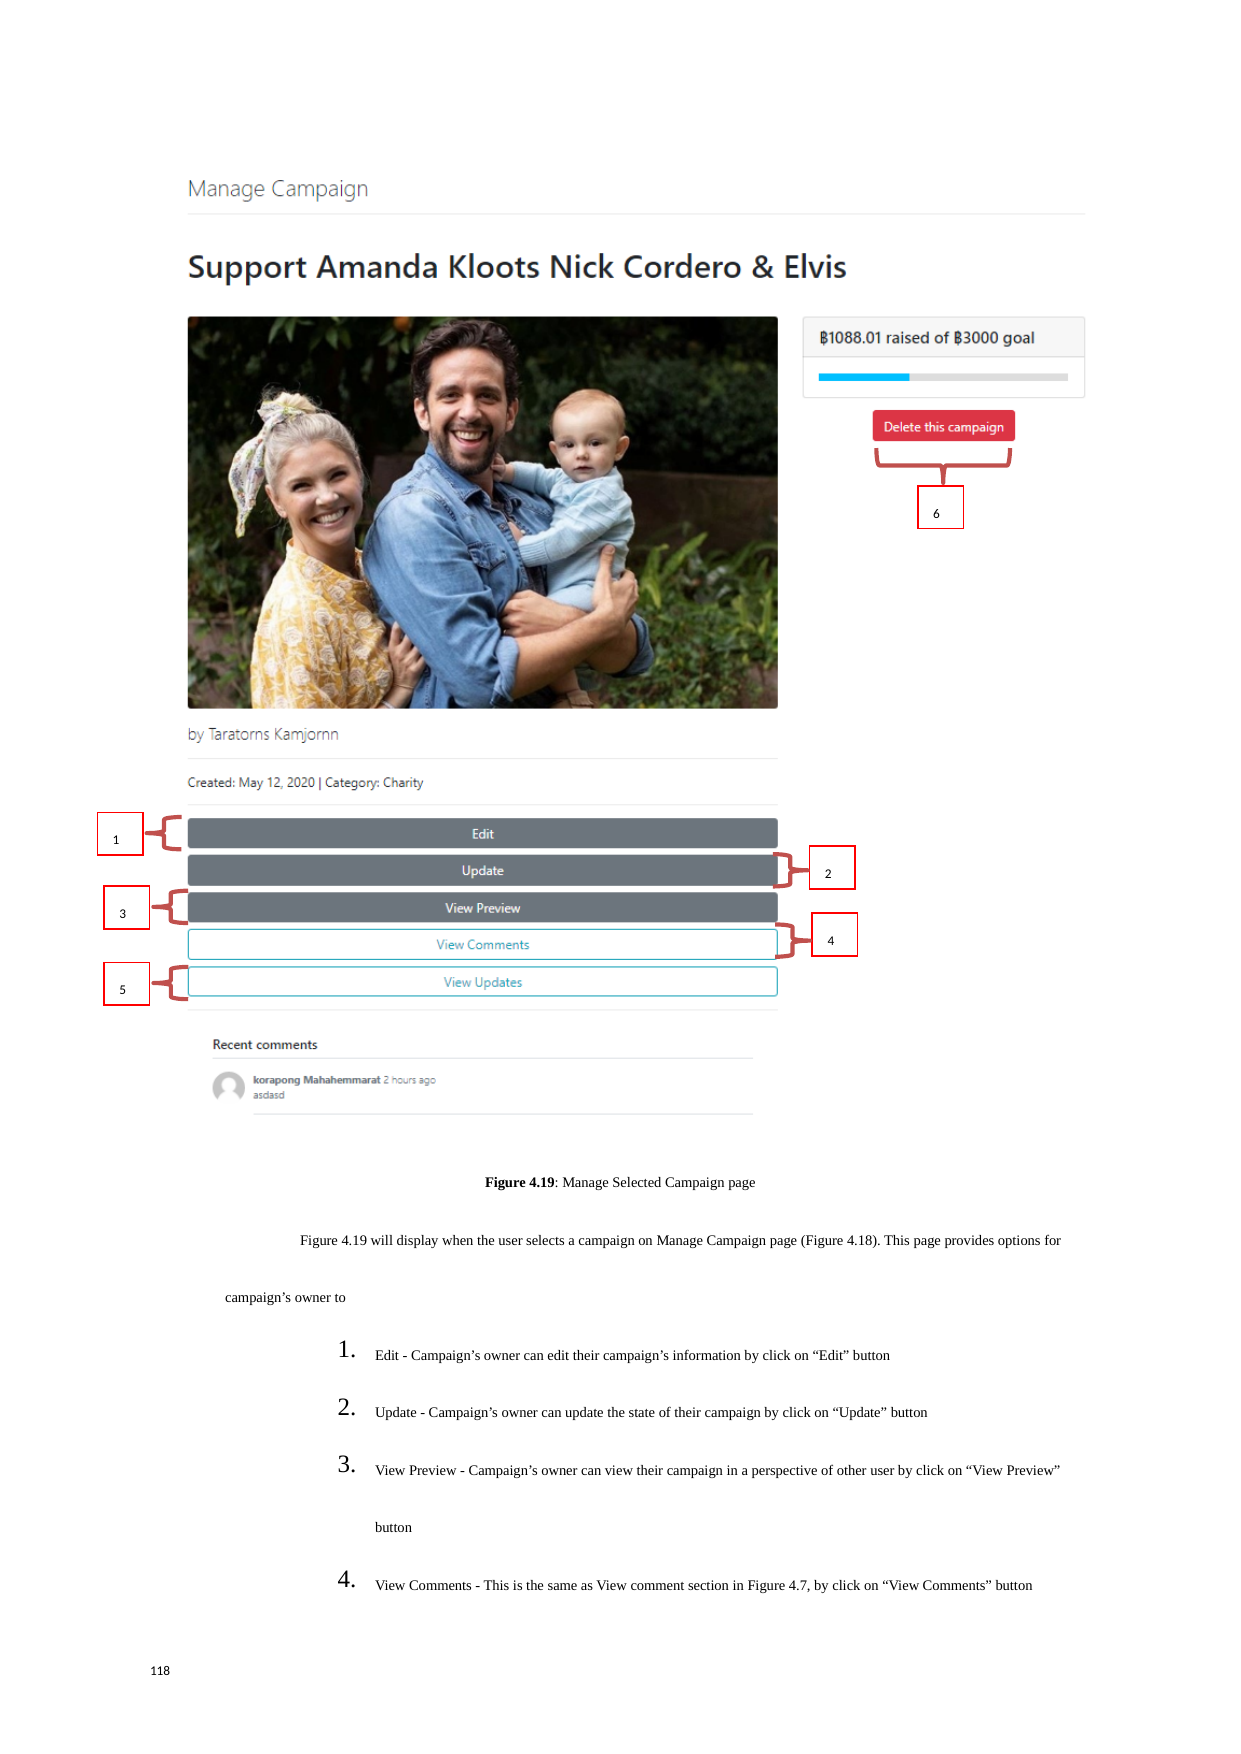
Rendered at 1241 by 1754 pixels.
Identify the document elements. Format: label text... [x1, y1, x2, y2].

text Figure 4.19 will display when the user selects a campaign on Manage Campaign page (Figure 4.18). This page provides options for campaign’s owner to [225, 1219, 1090, 1306]
list View Comments - This is the same as View comment section in Figure 4.7, by click on “View Comments” button [337, 1564, 1090, 1593]
picture [149, 150, 1095, 1134]
list Update - Campaign’s owner can update the state of their campaign by click on “Update” button [337, 1392, 1090, 1421]
text Figure 4.19: Manage Selected Campaign page [150, 1162, 1090, 1191]
list View Preview - Campaign’s owner can view their campaign in a perspective of other user by click on “View Preview” button [337, 1449, 1090, 1536]
list Edit - Campaign’s owner can edit their campaign’s information by click on “Edit” button [337, 1334, 1090, 1363]
